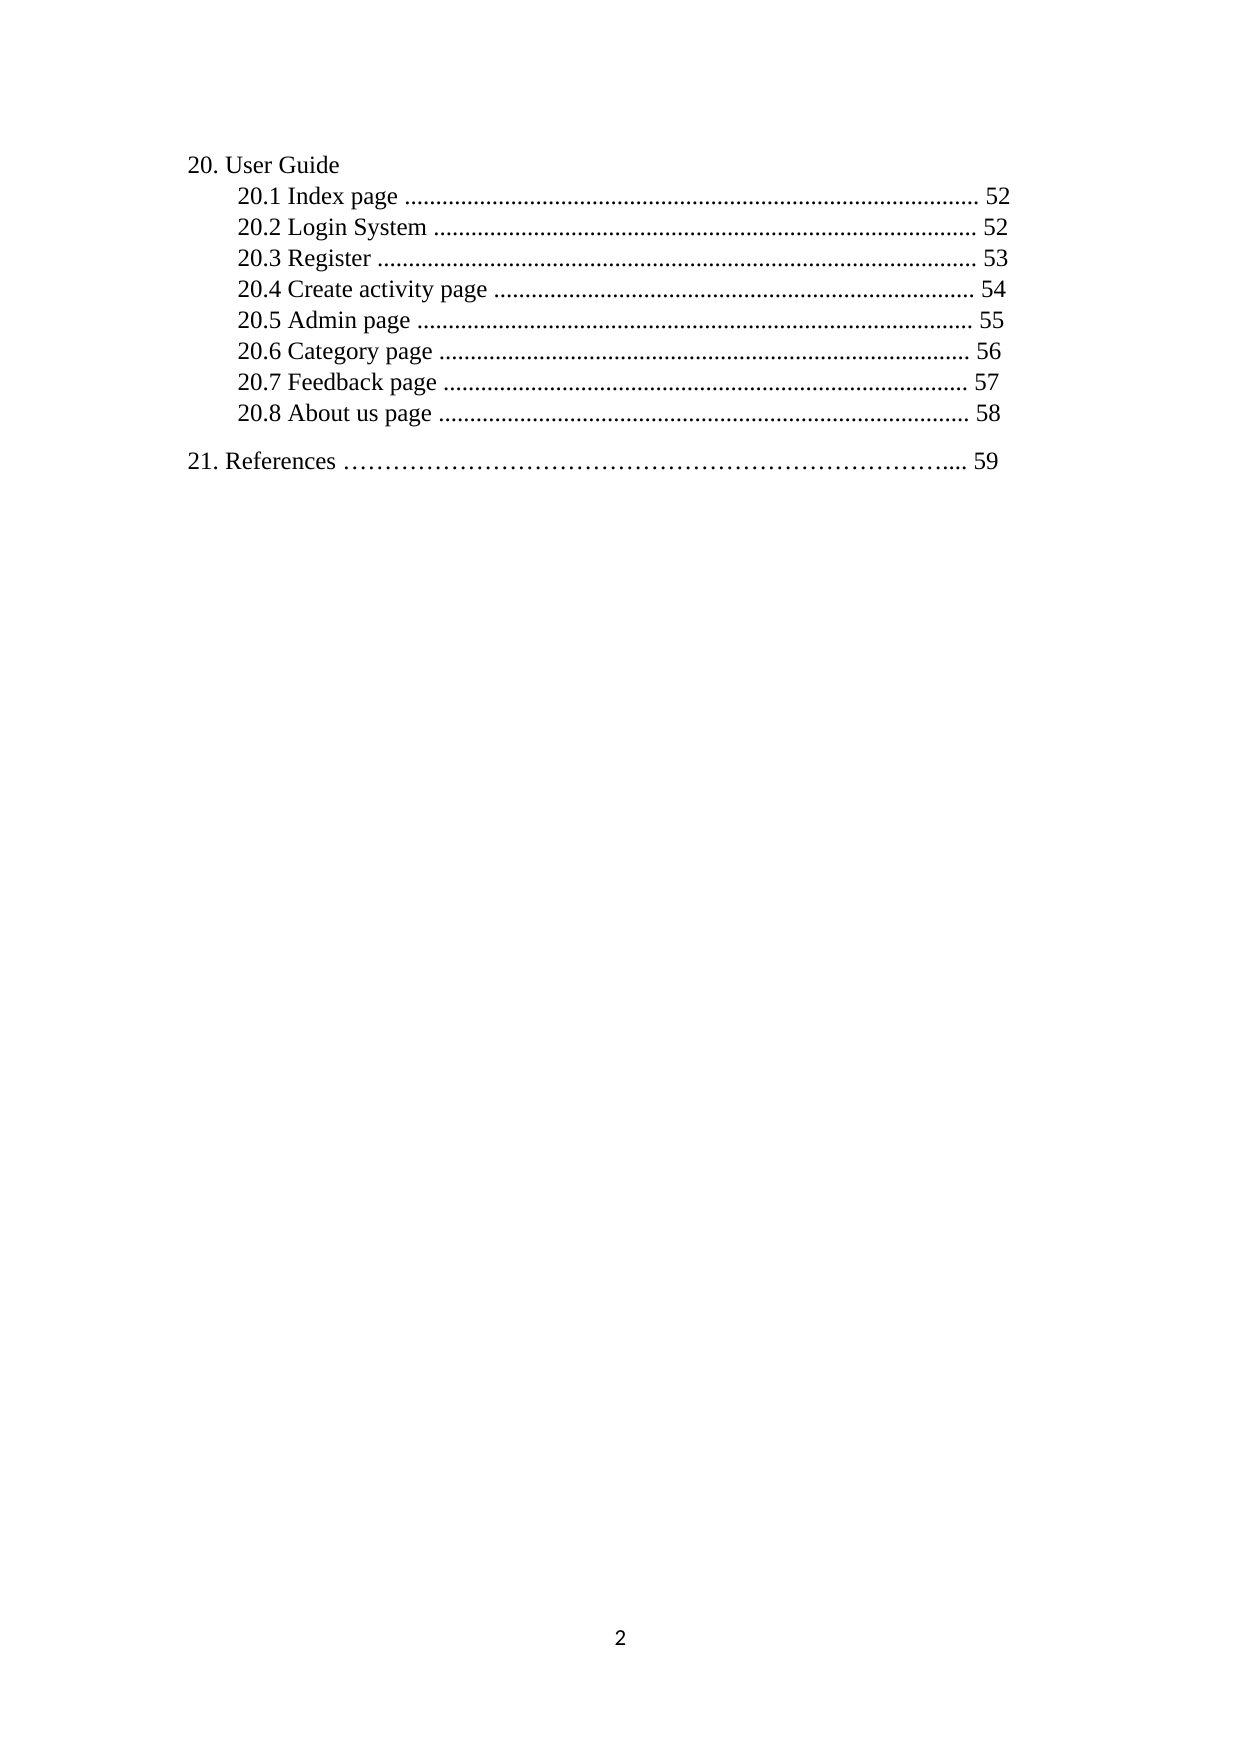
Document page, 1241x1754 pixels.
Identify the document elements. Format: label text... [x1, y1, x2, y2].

text 20. User Guide 20.1 Index page ............................................................................................ 52 20.2 Login System ....................................................................................... 52 20.3 Register ................................................................................................ 53 20.4 Create activity page ............................................................................. 54 20.5 Admin page ......................................................................................... 55 20.6 Category page ..................................................................................... 56 20.7 Feedback page .................................................................................... 57 20.8 About us page ..................................................................................... 58 [187, 150, 1053, 427]
text 21. References ……………………………………………………………….... 59 [187, 446, 1053, 475]
